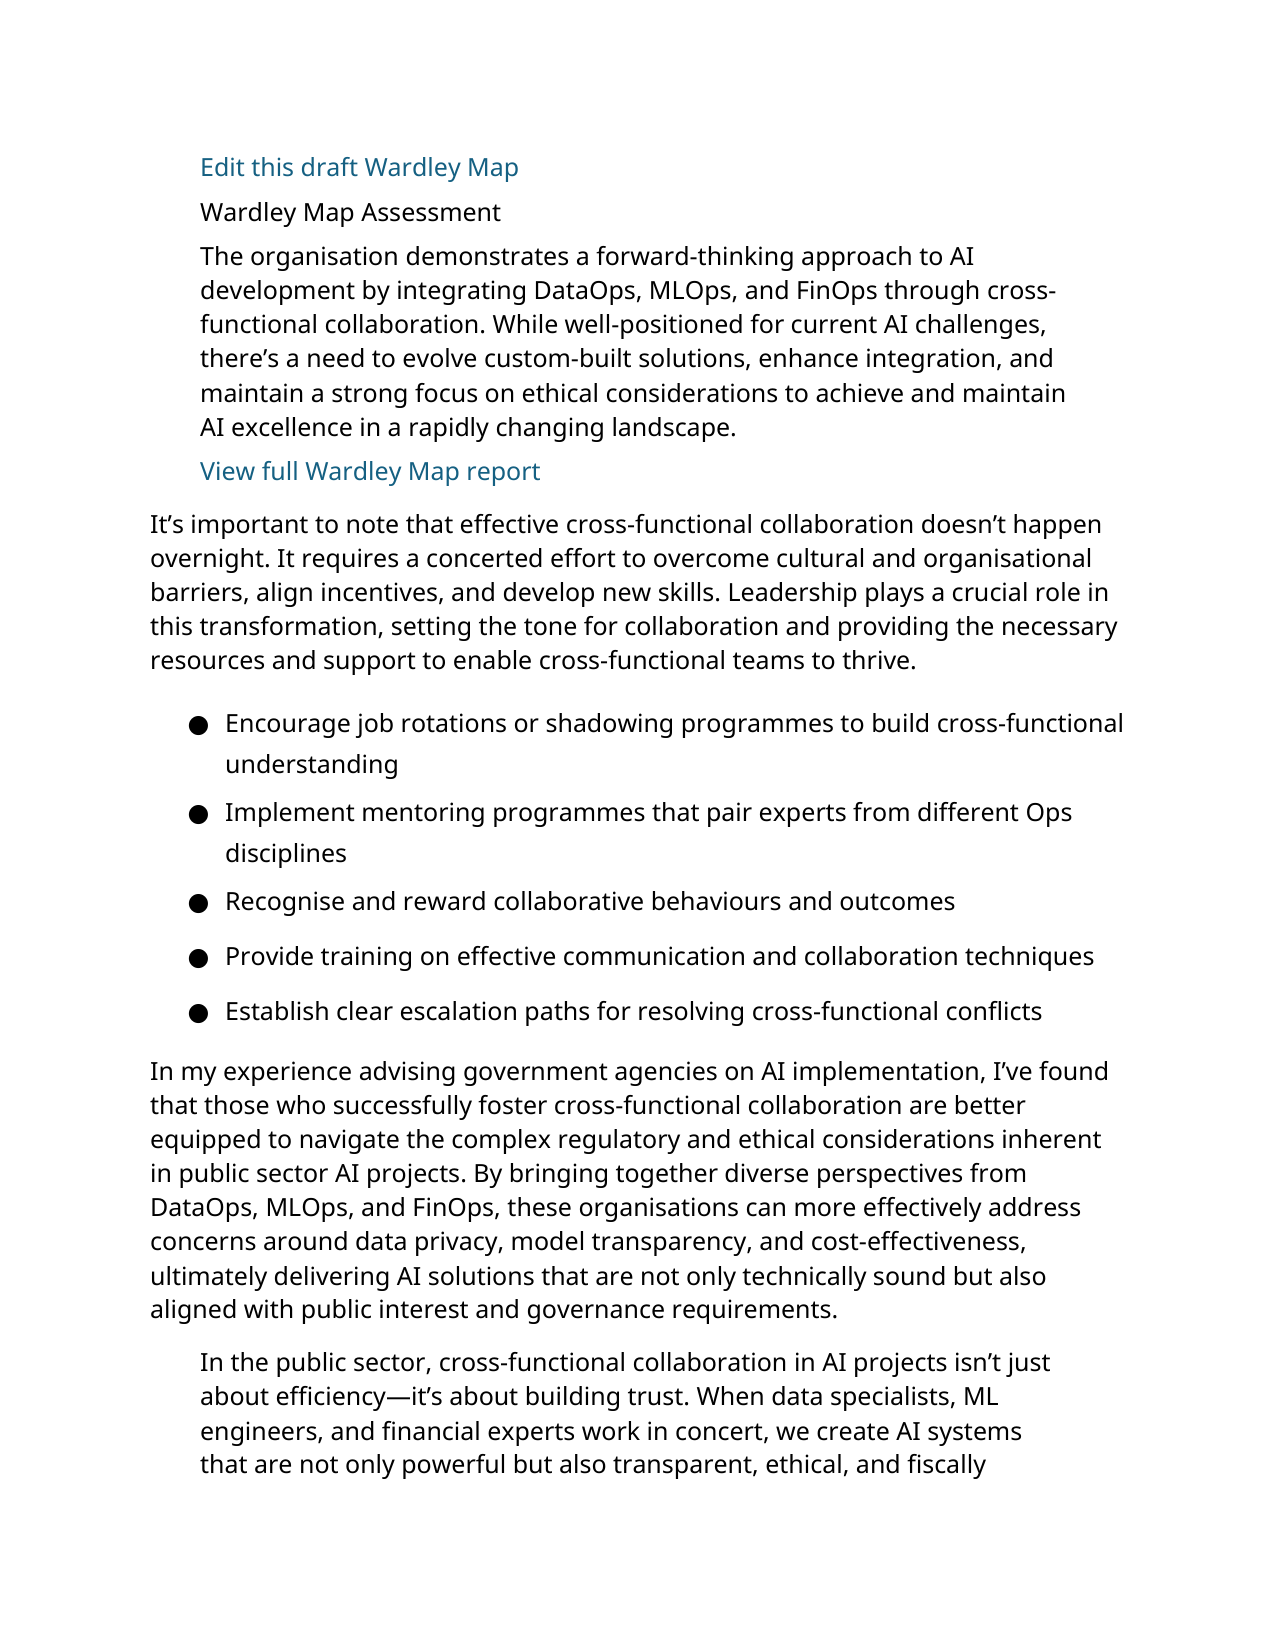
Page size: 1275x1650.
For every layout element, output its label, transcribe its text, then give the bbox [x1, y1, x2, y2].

list Implement mentoring programmes that pair experts from different Ops disciplines [187, 785, 1125, 870]
text In my experience advising government agencies on AI implementation, I’ve found that those who successfully foster cross-functional collaboration are better equipped to navigate the complex regulatory and ethical considerations inherent in public sector AI projects. By bringing together diverse perspectives from DataOps, MLOps, and FinOps, these organisations can more effectively address concerns around data privacy, model transparency, and cost-effectiveness, ultimately delivering AI solutions that are not only technically sound but also aligned with public interest and governance requirements. [150, 1054, 1125, 1326]
text It’s important to note that effective cross-functional collaboration doesn’t happen overnight. It requires a concerted effort to overcome cultural and organisational barriers, align incentives, and develop new skills. Leadership plays a crucial role in this transformation, setting the tone for collaboration and providing the necessary resources and support to enable cross-functional teams to thrive. [150, 507, 1125, 677]
text Wardley Map Assessment [200, 194, 1075, 228]
text Edit this draft Wardley Map [200, 150, 1075, 184]
text The organisation demonstrates a forward-thinking approach to AI development by integrating DataOps, MLOps, and FinOps through cross-functional collaboration. While well-positioned for current AI challenges, there’s a need to evolve custom-built solutions, enhance integration, and maintain a strong focus on ethical considerations to achieve and maintain AI excellence in a rapidly changing landscape. [200, 239, 1075, 443]
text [200, 1345, 1075, 1481]
list Establish clear escalation paths for resolving cross-functional conflicts [187, 984, 1125, 1035]
list Recognise and reward collaborative behaviours and outcomes [187, 874, 1125, 925]
list Provide training on effective communication and collaboration techniques [187, 929, 1125, 980]
list Encourage job rotations or shadowing programmes to build cross-functional understanding [187, 696, 1125, 781]
text View full Wardley Map report [200, 454, 1075, 488]
